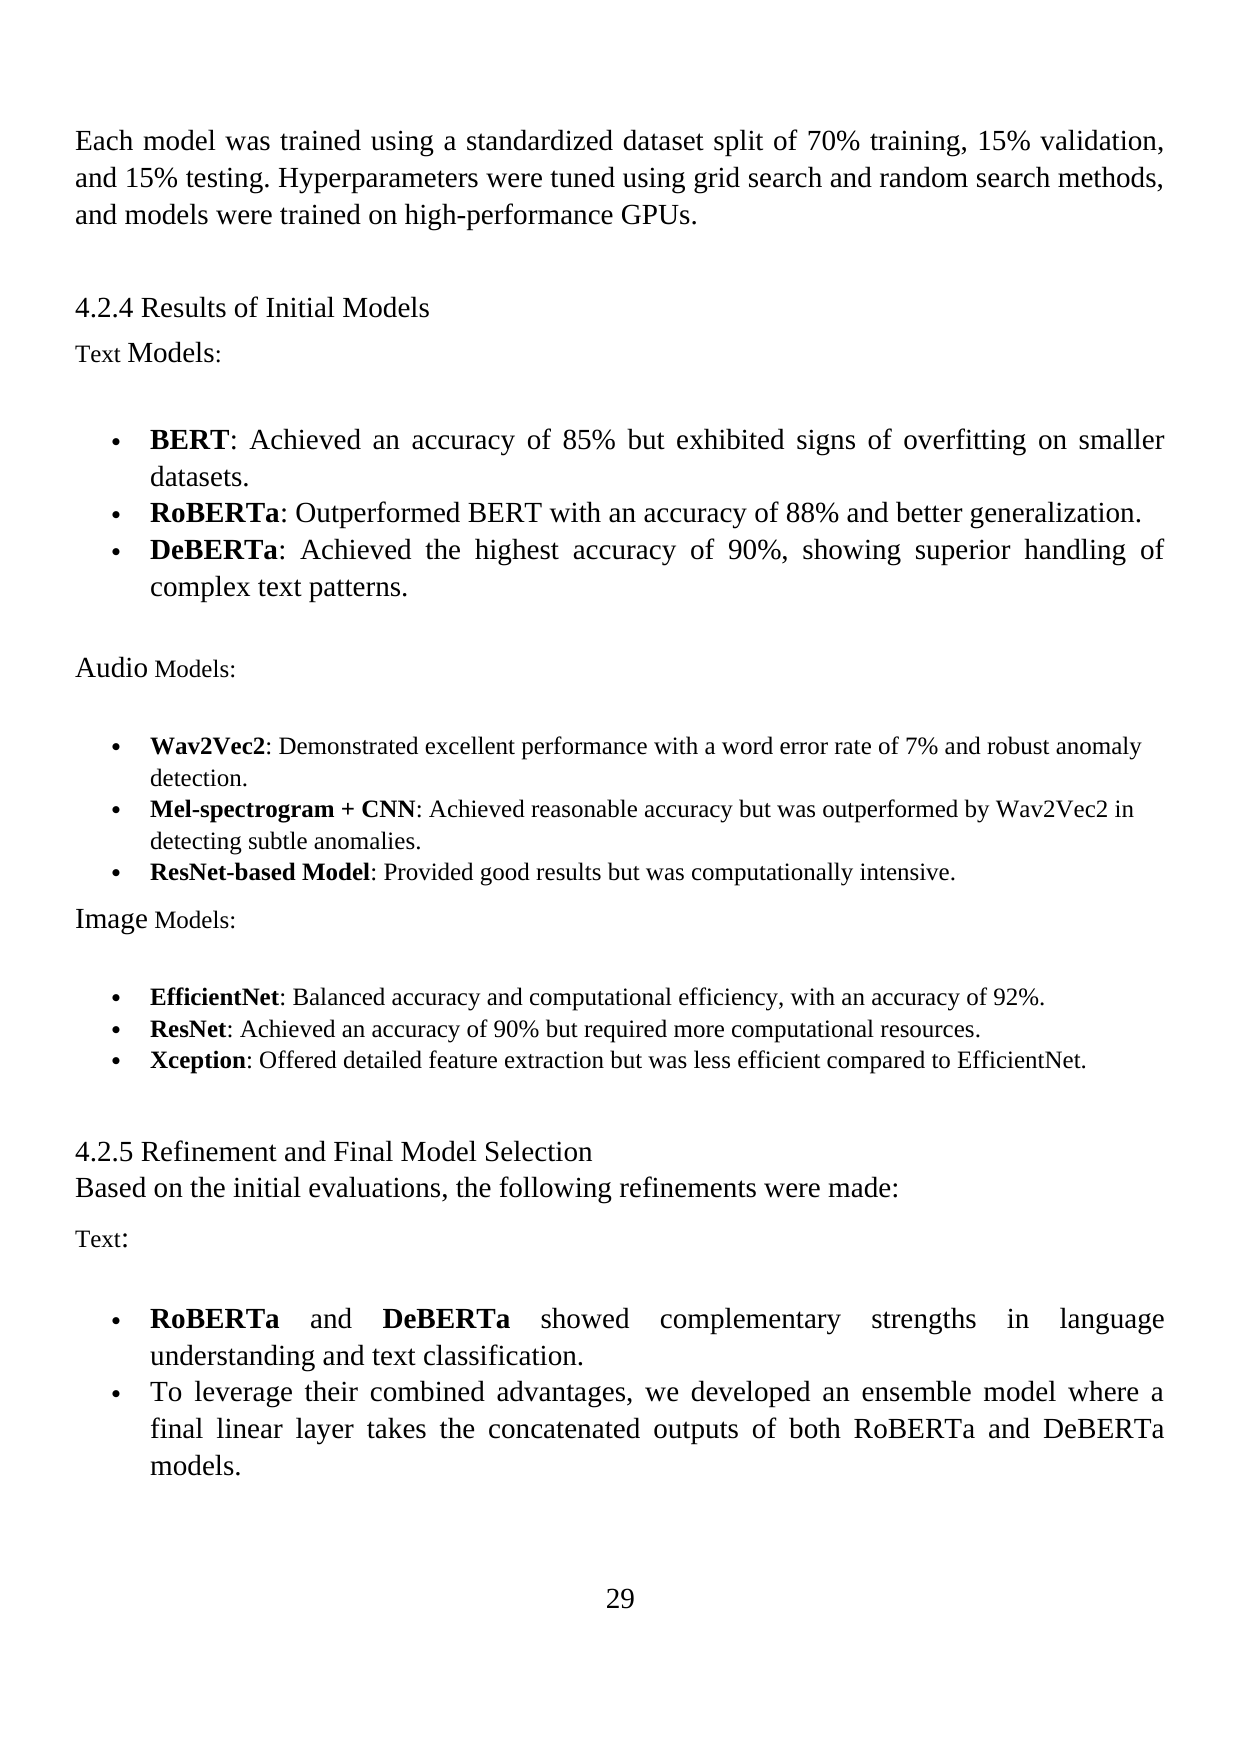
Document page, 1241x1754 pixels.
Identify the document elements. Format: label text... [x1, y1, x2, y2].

subtitle 4.2.5 Refinement and Final Model Selection [75, 1134, 1165, 1167]
list Xception: Offered detailed feature extraction but was less efficient compared to EfficientNet. [112, 1046, 1165, 1074]
list DeBERTa: Achieved the highest accuracy of 90%, showing superior handling of complex text patterns. [112, 532, 1165, 603]
text Based on the initial evaluations, the following refinements were made: [75, 1171, 1165, 1204]
list RoBERTa: Outperformed BERT with an accuracy of 88% and better generalization. [112, 496, 1165, 529]
list EfficientNet: Balanced accuracy and computational efficiency, with an accuracy of 92%. [112, 982, 1165, 1011]
list To leverage their combined advantages, we developed an ensemble model where a final linear layer takes the concatenated outputs of both RoBERTa and DeBERTa models. [112, 1374, 1165, 1482]
list Wav2Vec2: Demonstrated excellent performance with a word error rate of 7% and robust anomaly detection. [112, 731, 1165, 791]
list ResNet-based Model: Provided good results but was computationally intensive. [112, 857, 1165, 886]
subtitle Image Models: [75, 901, 1165, 935]
list Mel-spectrogram + CNN: Achieved reasonable accuracy but was outperformed by Wav2Vec2 in detecting subtle anomalies. [112, 794, 1165, 854]
text Each model was trained using a standardized dataset split of 70% training, 15% validation, and 15% testing. Hyperparameters were tuned using grid search and random search methods, and models were trained on high-performance GPUs. [75, 123, 1165, 230]
subtitle Text: [75, 1220, 1165, 1253]
list ResNet: Achieved an accuracy of 90% but required more computational resources. [112, 1014, 1165, 1043]
list BERT: Achieved an accuracy of 85% but exhibited signs of overfitting on smaller datasets. [112, 422, 1165, 492]
subtitle 4.2.4 Results of Initial Models [75, 290, 1165, 324]
subtitle Text Models: [75, 336, 1165, 369]
list RoBERTa and DeBERTa showed complementary strengths in language understanding and text classification. [112, 1301, 1165, 1371]
subtitle Audio Models: [75, 650, 1165, 684]
